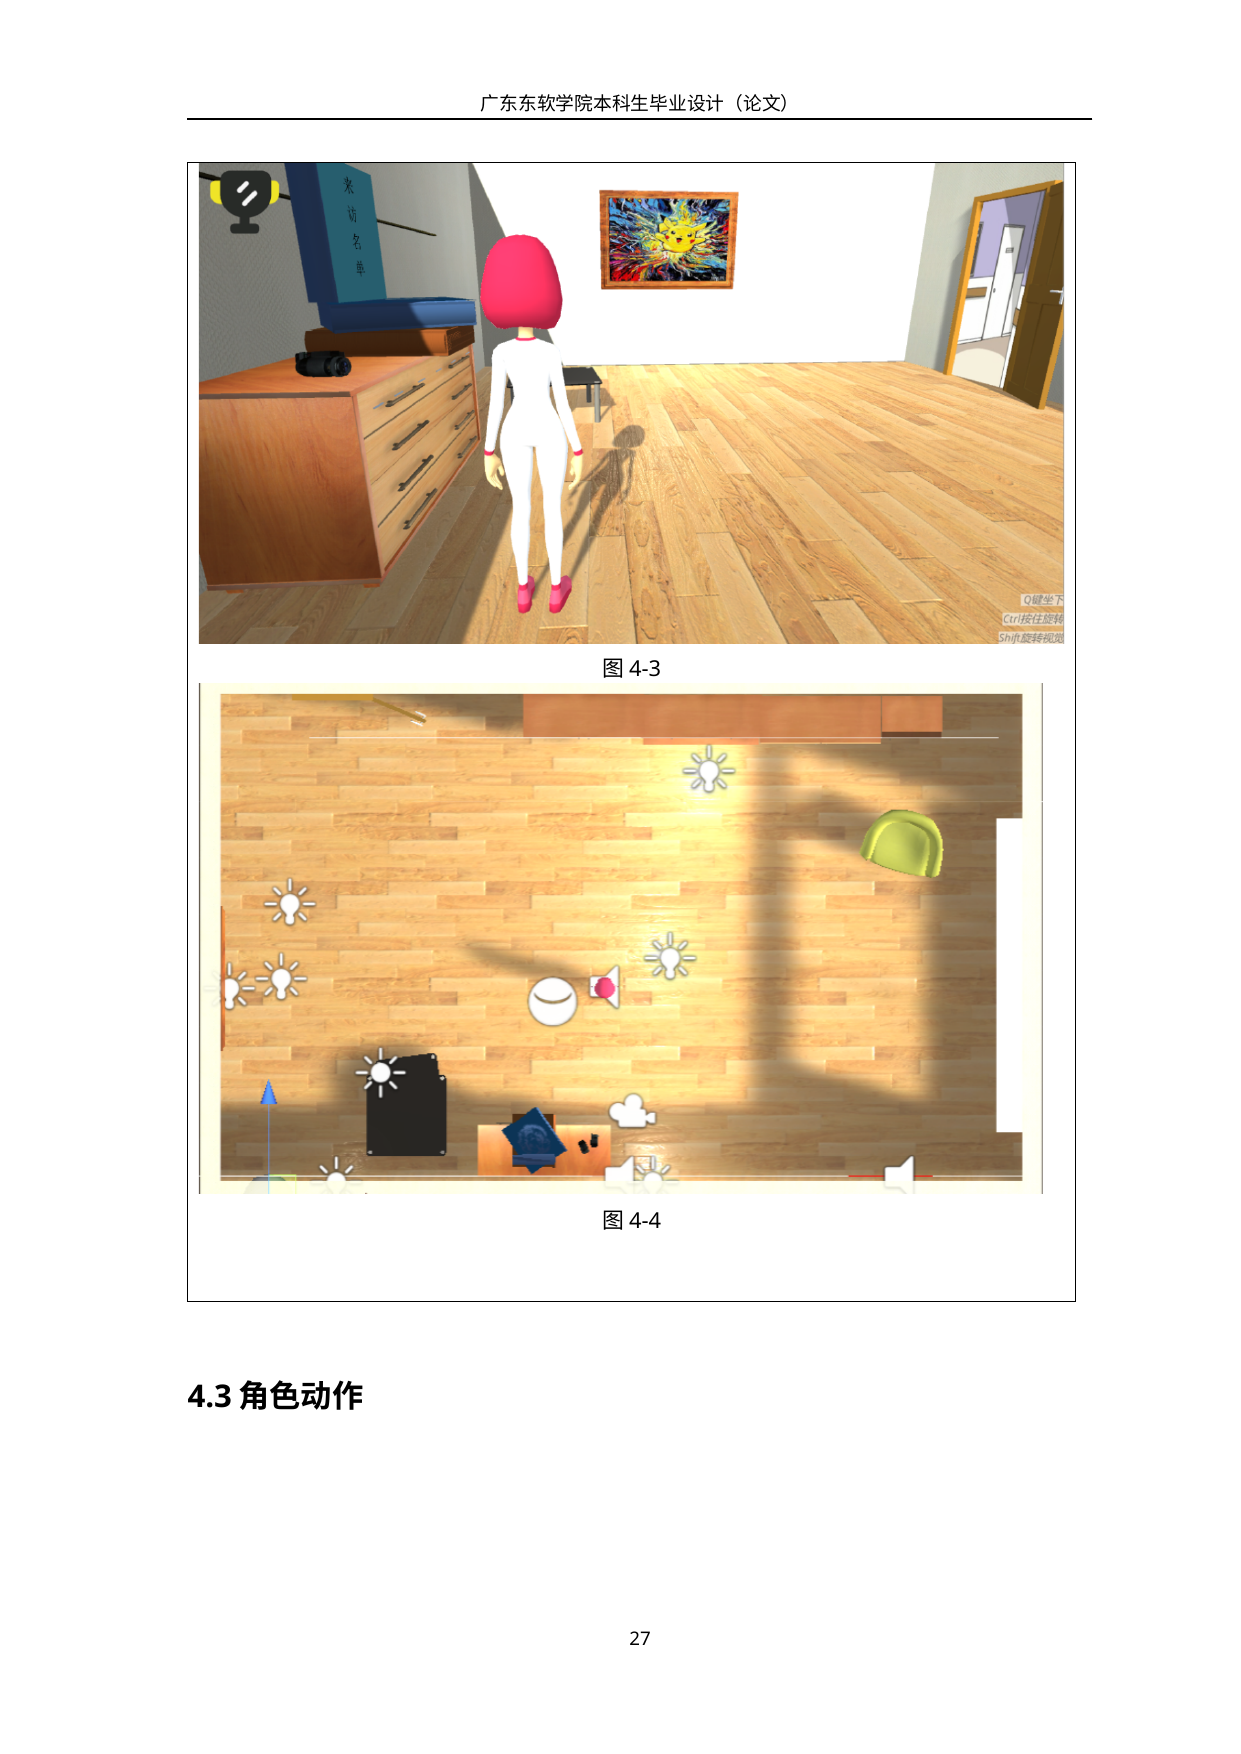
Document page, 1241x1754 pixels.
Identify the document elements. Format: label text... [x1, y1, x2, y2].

picture [198, 683, 1043, 1194]
table_cell 图4-2 图4-3 图4-4 [188, 163, 1075, 1301]
picture [198, 163, 1065, 644]
subtitle 4.3角色动作 [187, 1361, 1092, 1426]
